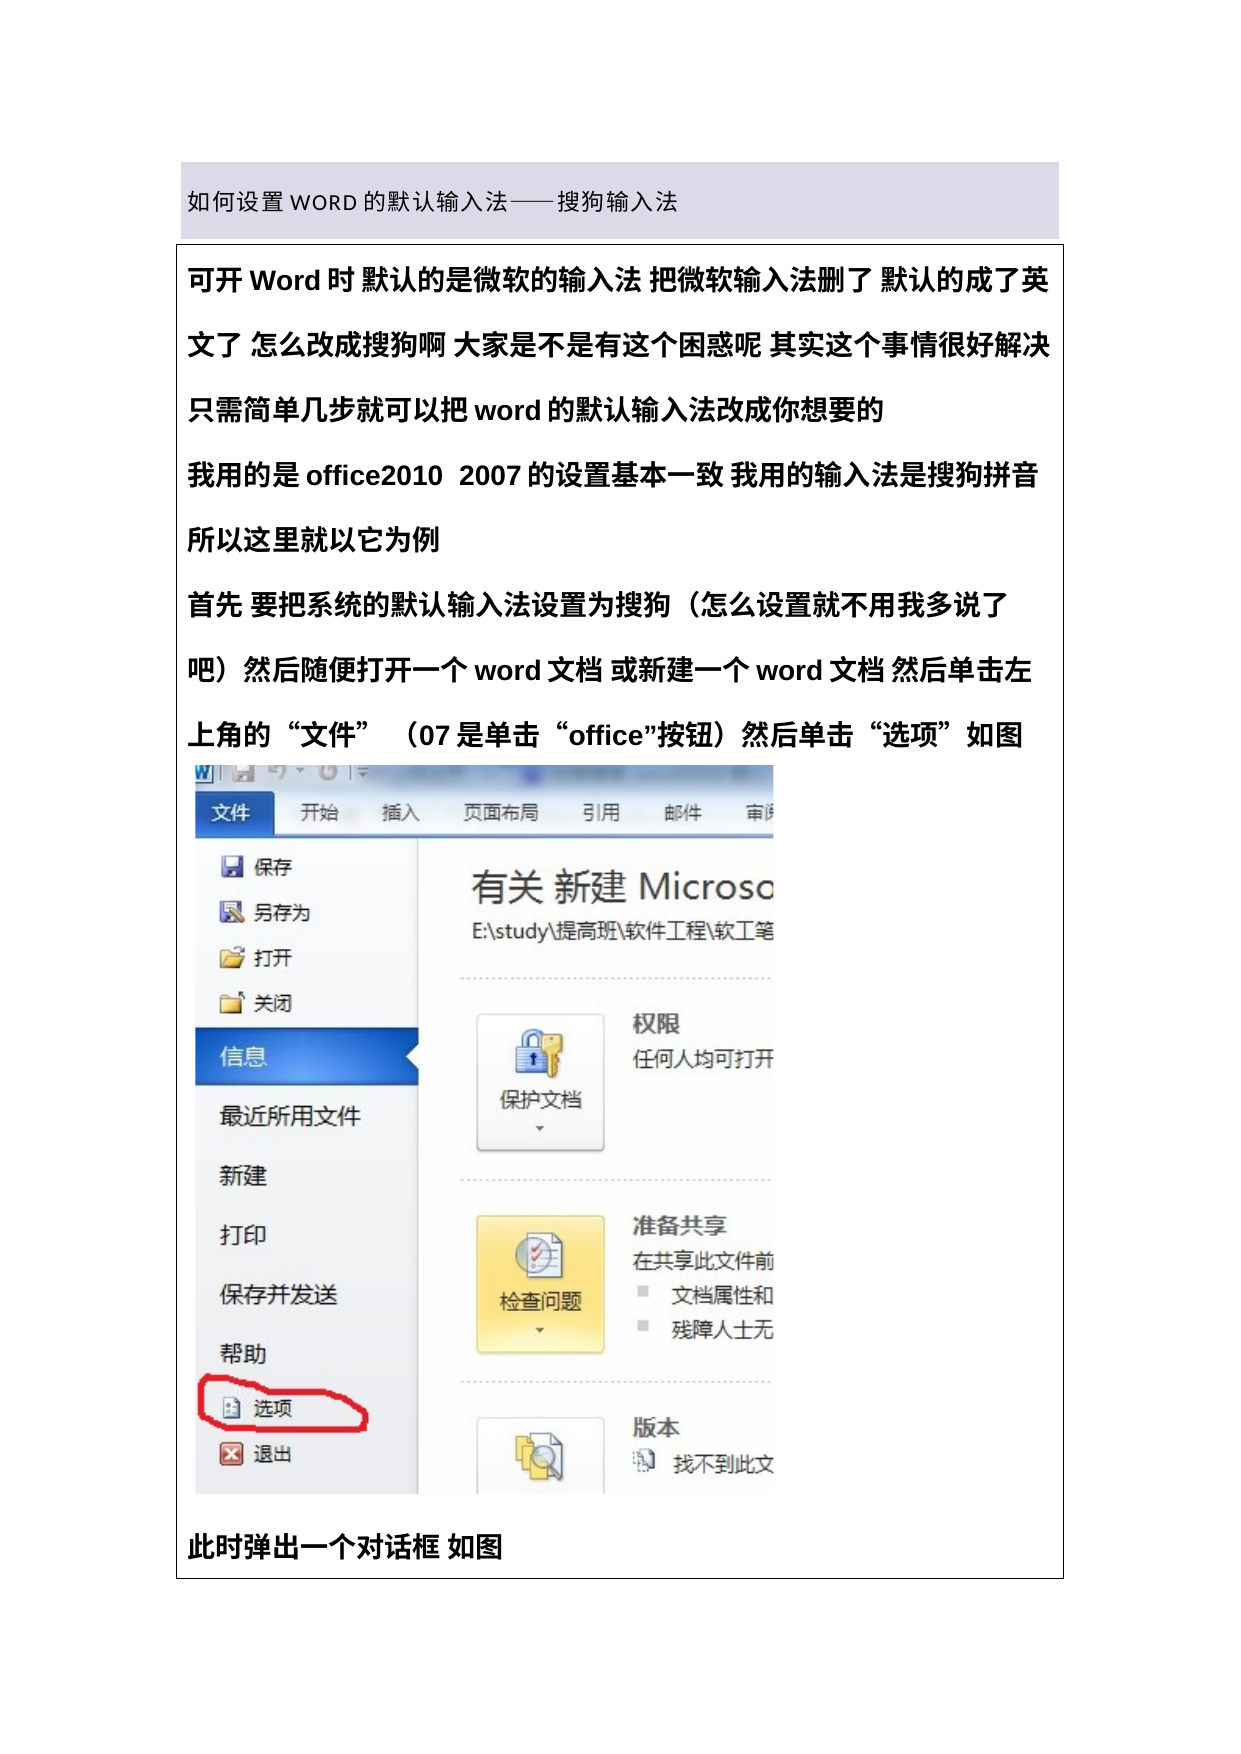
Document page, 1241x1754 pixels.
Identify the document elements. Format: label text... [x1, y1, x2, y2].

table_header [177, 245, 187, 1578]
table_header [1053, 245, 1063, 1578]
subtitle 如何设置word的默认输入法——搜狗输入法 [188, 168, 1053, 233]
picture [195, 765, 774, 1494]
